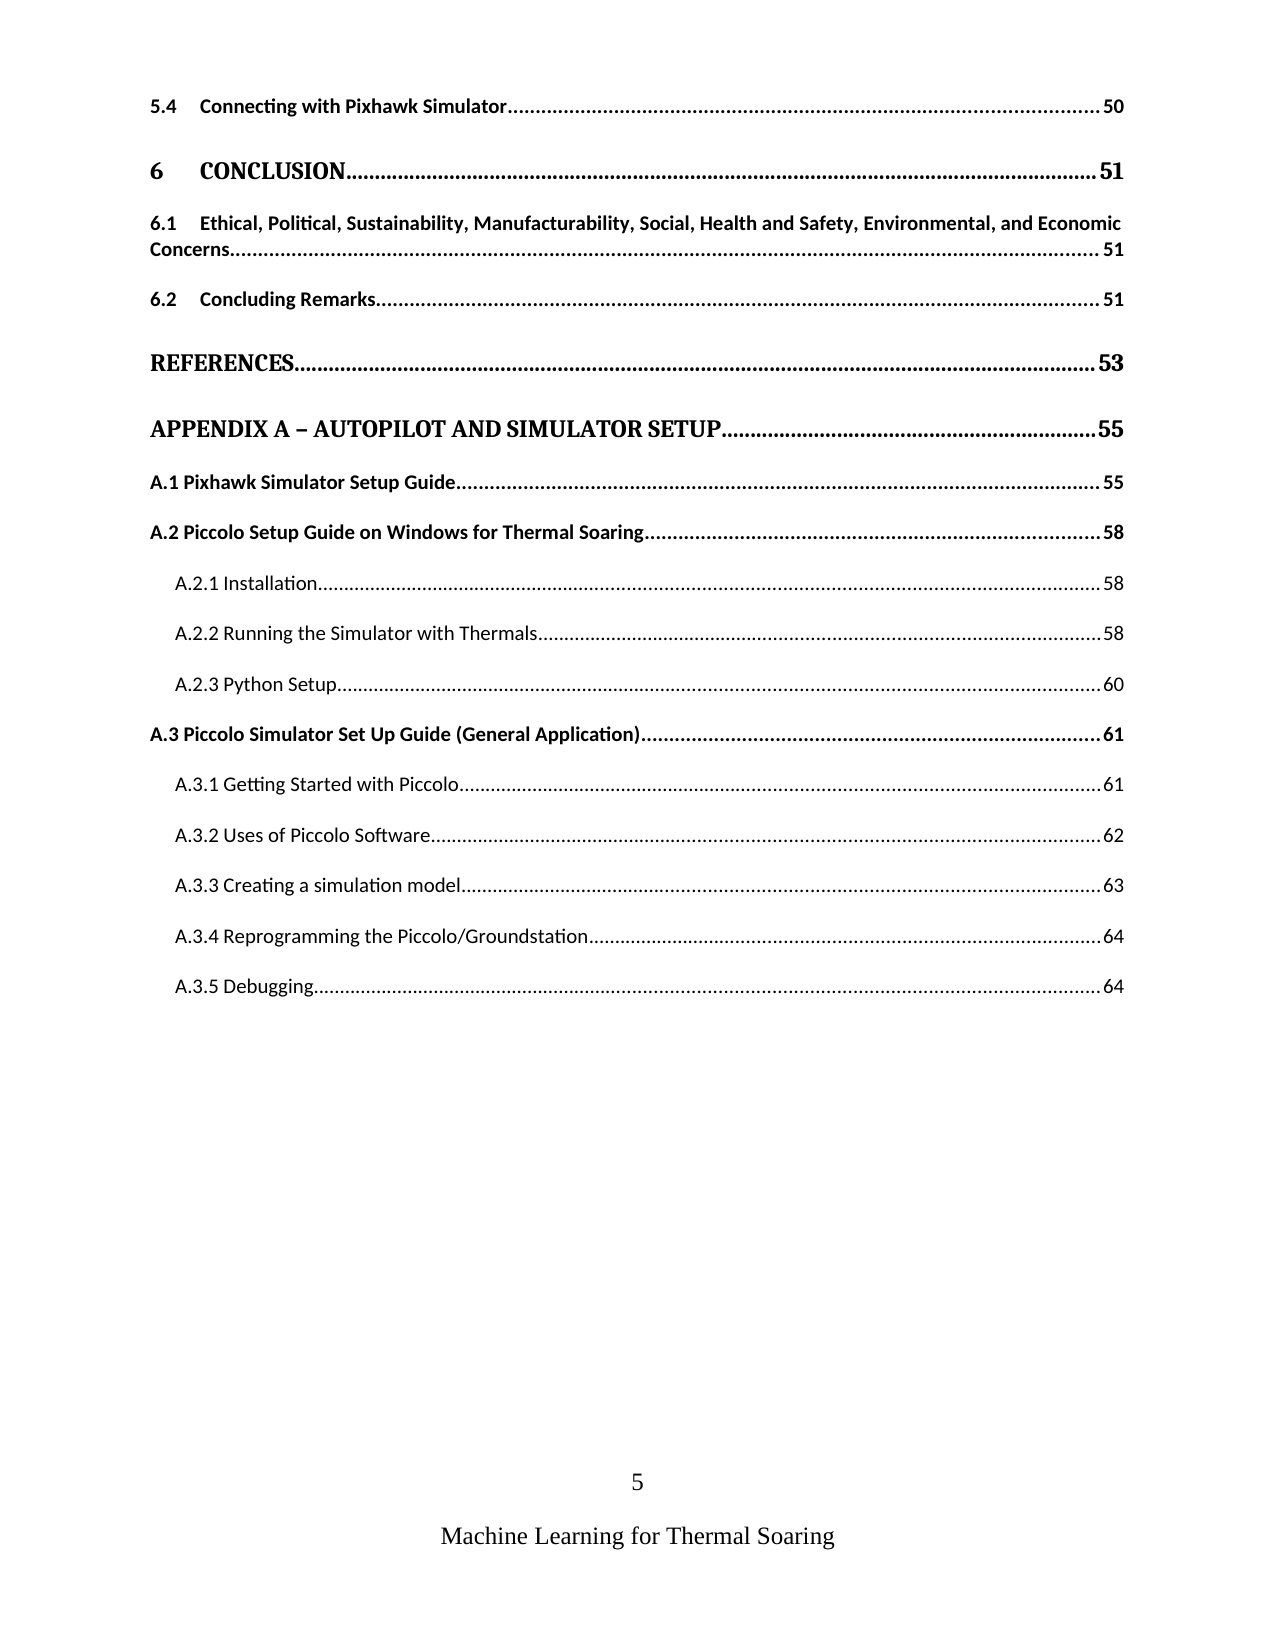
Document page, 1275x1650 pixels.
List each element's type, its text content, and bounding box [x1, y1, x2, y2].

text A.3.4 Reprogramming the Piccolo/Groundstation 64 [175, 923, 1125, 948]
text A.2 Piccolo Setup Guide on Windows for Thermal Soaring 58 [150, 519, 1125, 545]
text A.3.2 Uses of Piccolo Software 62 [175, 822, 1125, 847]
text 6.2 Concluding Remarks 51 [150, 286, 1125, 312]
text A.2.3 Python Setup 60 [175, 671, 1125, 696]
text 6.1 Ethical, Political, Sustainability, Manufacturability, Social, Health and Safety, Environmental, and Economic Concerns 51 [150, 210, 1125, 261]
text 5.4 Connecting with Pixhawk Simulator 50 [150, 94, 1125, 119]
text References 53 [150, 349, 1125, 378]
text A.3.3 Creating a simulation model 63 [175, 872, 1125, 898]
text A.3.1 Getting Started with Piccolo 61 [175, 772, 1125, 797]
text A.3 Piccolo Simulator Set Up Guide (General Application) 61 [150, 721, 1125, 747]
text A.2.2 Running the Simulator with Thermals 58 [175, 620, 1125, 646]
text 6 Conclusion 51 [150, 157, 1125, 185]
text A.2.1 Installation 58 [175, 570, 1125, 595]
text Appendix A – Autopilot and Simulator Setup 55 [150, 415, 1125, 444]
text A.3.5 Debugging 64 [175, 973, 1125, 999]
text A.1 Pixhawk Simulator Setup Guide 55 [150, 469, 1125, 494]
